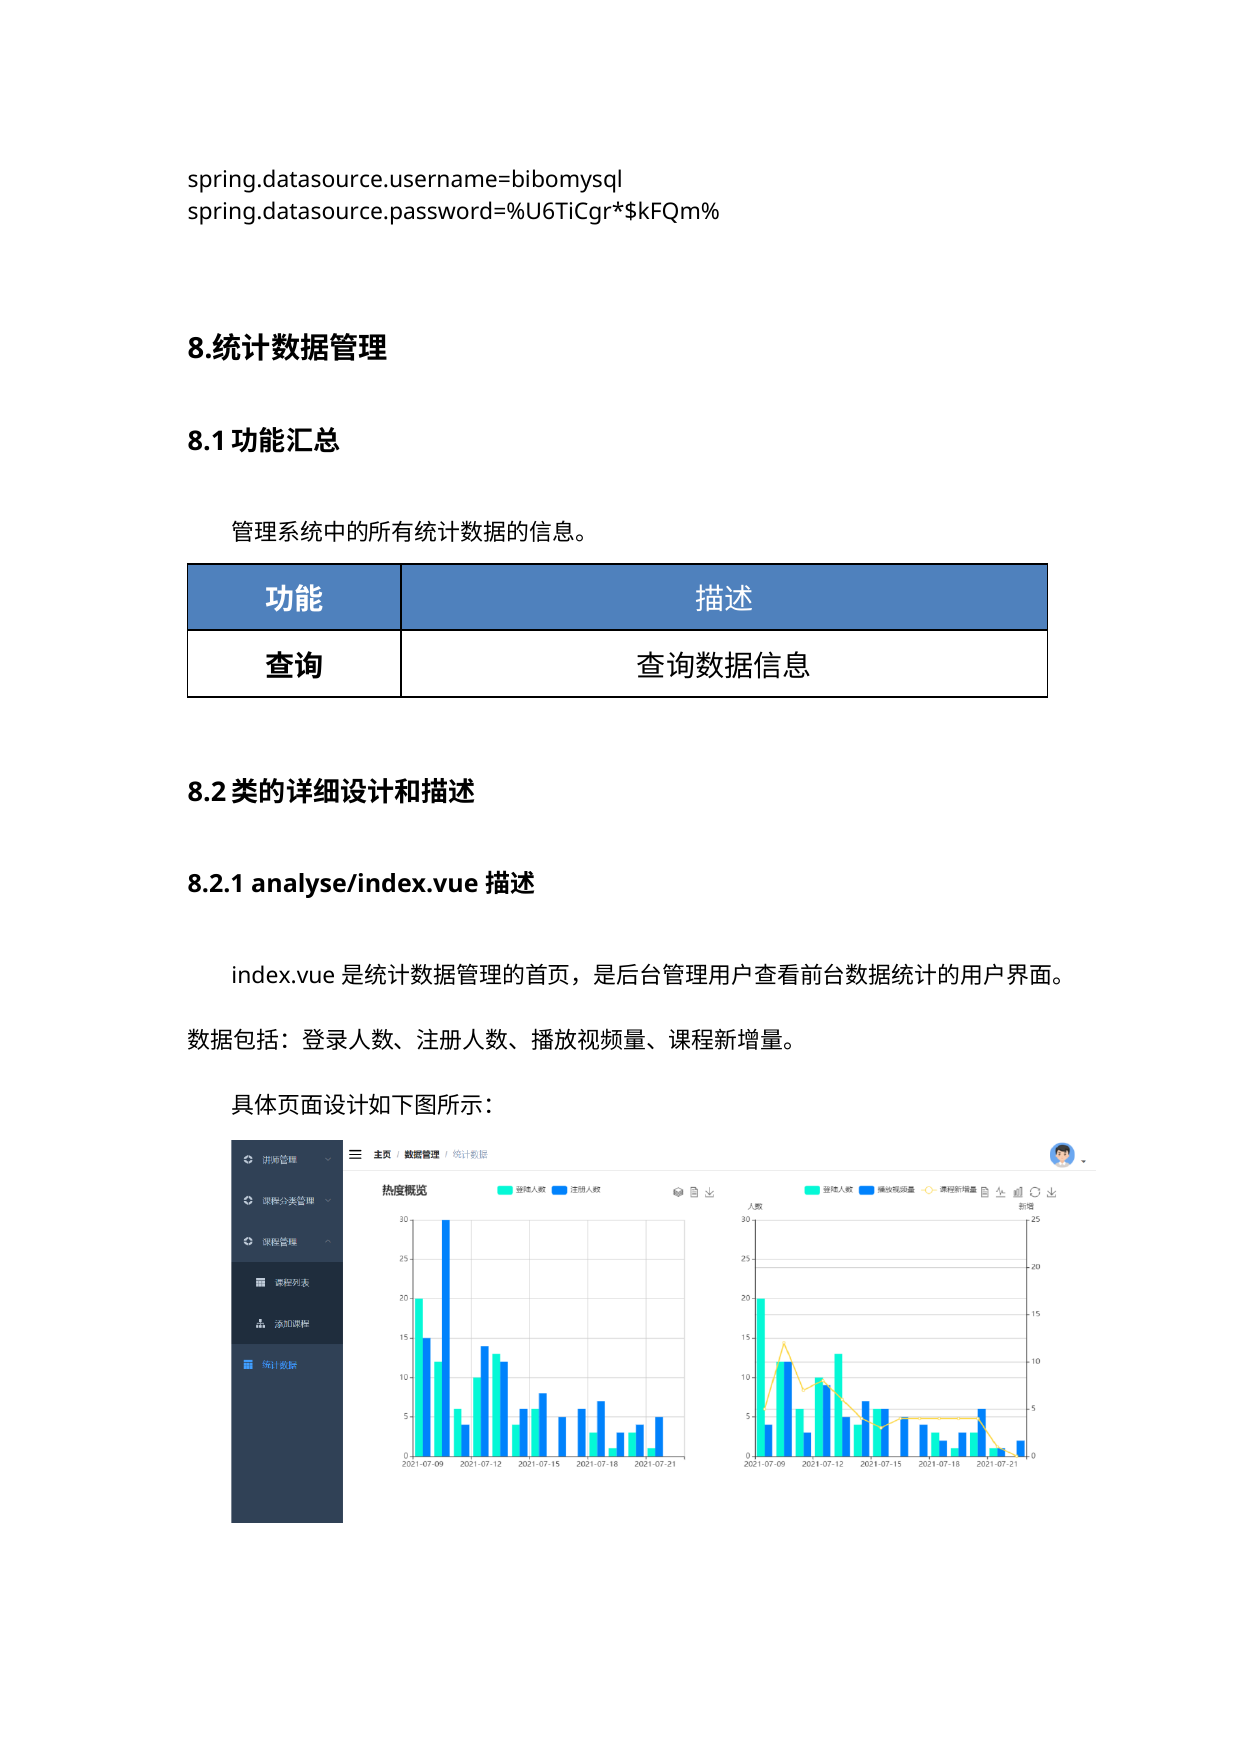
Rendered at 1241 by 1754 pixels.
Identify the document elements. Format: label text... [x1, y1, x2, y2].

table_cell 查询 [188, 631, 400, 696]
text 8.1功能汇总 [187, 406, 1053, 471]
picture [231, 1140, 1096, 1523]
text spring.datasource.username=bibomysql [187, 162, 1053, 194]
text 8.2.1 analyse/index.vue 描述 [187, 849, 1053, 914]
text 8.2类的详细设计和描述 [187, 757, 1053, 822]
text index.vue 是统计数据管理的首页，是后台管理用户查看前台数据统计的用户界面。数据包括：登录人数、注册人数、播放视频量、课程新增量。 [187, 941, 1053, 1071]
text 8.统计数据管理 [187, 314, 1053, 379]
text spring.datasource.password=%U6TiCgr*$kFQm% [187, 194, 1053, 227]
text 管理系统中的所有统计数据的信息。 [187, 498, 1053, 563]
table_header 描述 [402, 565, 1047, 629]
text 具体页面设计如下图所示： [187, 1071, 1053, 1136]
table_cell 查询数据信息 [402, 631, 1047, 696]
table_header 功能 [188, 565, 400, 629]
